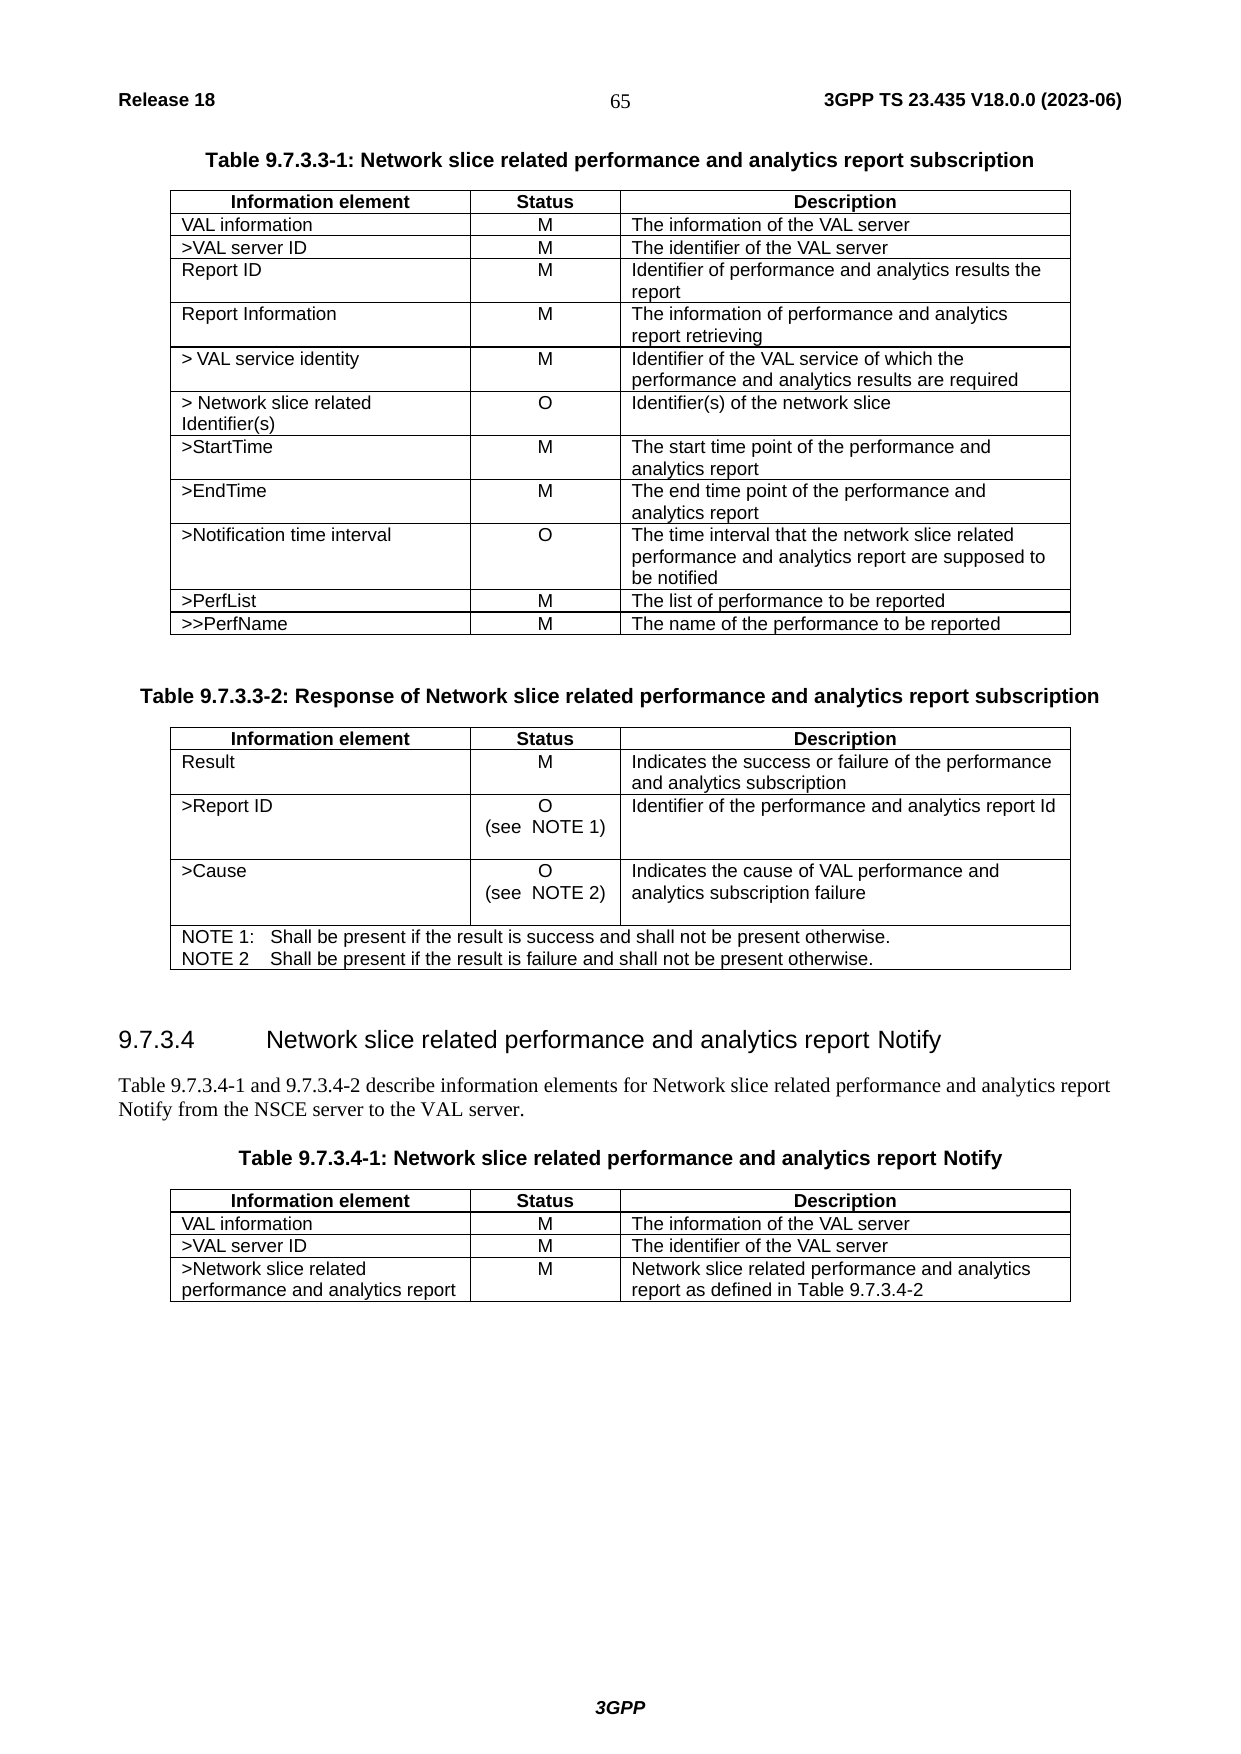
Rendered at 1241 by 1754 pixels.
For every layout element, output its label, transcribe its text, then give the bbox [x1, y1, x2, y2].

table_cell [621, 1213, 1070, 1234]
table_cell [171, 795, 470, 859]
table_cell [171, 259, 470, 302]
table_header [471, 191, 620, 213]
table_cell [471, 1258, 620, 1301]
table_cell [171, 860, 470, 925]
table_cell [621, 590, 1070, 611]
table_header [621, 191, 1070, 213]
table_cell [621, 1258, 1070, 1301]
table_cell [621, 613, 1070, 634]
subtitle 9.7.3.4 Network slice related performance and analytics report Notify [118, 1026, 1122, 1054]
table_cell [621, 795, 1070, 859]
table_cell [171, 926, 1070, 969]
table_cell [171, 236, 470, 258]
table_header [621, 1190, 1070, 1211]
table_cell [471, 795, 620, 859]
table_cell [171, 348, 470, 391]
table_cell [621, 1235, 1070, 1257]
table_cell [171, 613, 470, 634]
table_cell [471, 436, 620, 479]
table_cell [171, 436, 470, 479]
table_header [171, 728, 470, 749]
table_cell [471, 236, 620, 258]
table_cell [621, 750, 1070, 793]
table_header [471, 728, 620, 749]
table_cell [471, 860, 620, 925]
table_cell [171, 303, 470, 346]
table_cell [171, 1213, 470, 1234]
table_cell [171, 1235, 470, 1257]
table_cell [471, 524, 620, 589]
text Table 9.7.3.3-2: Response of Network slice related performance and analytics report subscription [118, 684, 1122, 708]
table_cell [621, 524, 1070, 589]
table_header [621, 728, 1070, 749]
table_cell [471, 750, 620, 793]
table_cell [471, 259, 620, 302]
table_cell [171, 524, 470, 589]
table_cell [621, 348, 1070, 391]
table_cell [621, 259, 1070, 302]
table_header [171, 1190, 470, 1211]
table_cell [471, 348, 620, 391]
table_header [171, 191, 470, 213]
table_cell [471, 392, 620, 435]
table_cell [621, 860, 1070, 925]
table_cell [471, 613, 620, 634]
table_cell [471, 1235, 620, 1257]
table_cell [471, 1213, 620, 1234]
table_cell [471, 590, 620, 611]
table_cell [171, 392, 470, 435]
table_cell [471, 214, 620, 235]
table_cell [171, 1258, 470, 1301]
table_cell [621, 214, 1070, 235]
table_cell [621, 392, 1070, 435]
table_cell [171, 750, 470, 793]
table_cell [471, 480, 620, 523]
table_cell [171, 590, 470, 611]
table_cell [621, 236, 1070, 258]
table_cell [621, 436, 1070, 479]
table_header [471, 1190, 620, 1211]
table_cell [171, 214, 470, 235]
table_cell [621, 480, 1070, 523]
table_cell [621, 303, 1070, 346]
text Table 9.7.3.3-1: Network slice related performance and analytics report subscription [118, 147, 1122, 171]
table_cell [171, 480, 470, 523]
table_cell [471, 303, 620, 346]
text Table 9.7.3.4-1 and 9.7.3.4-2 describe information elements for Network slice related performance and analytics report Notify from the NSCE server to the VAL server. [118, 1073, 1122, 1121]
text Table 9.7.3.4-1: Network slice related performance and analytics report Notify [118, 1146, 1122, 1170]
